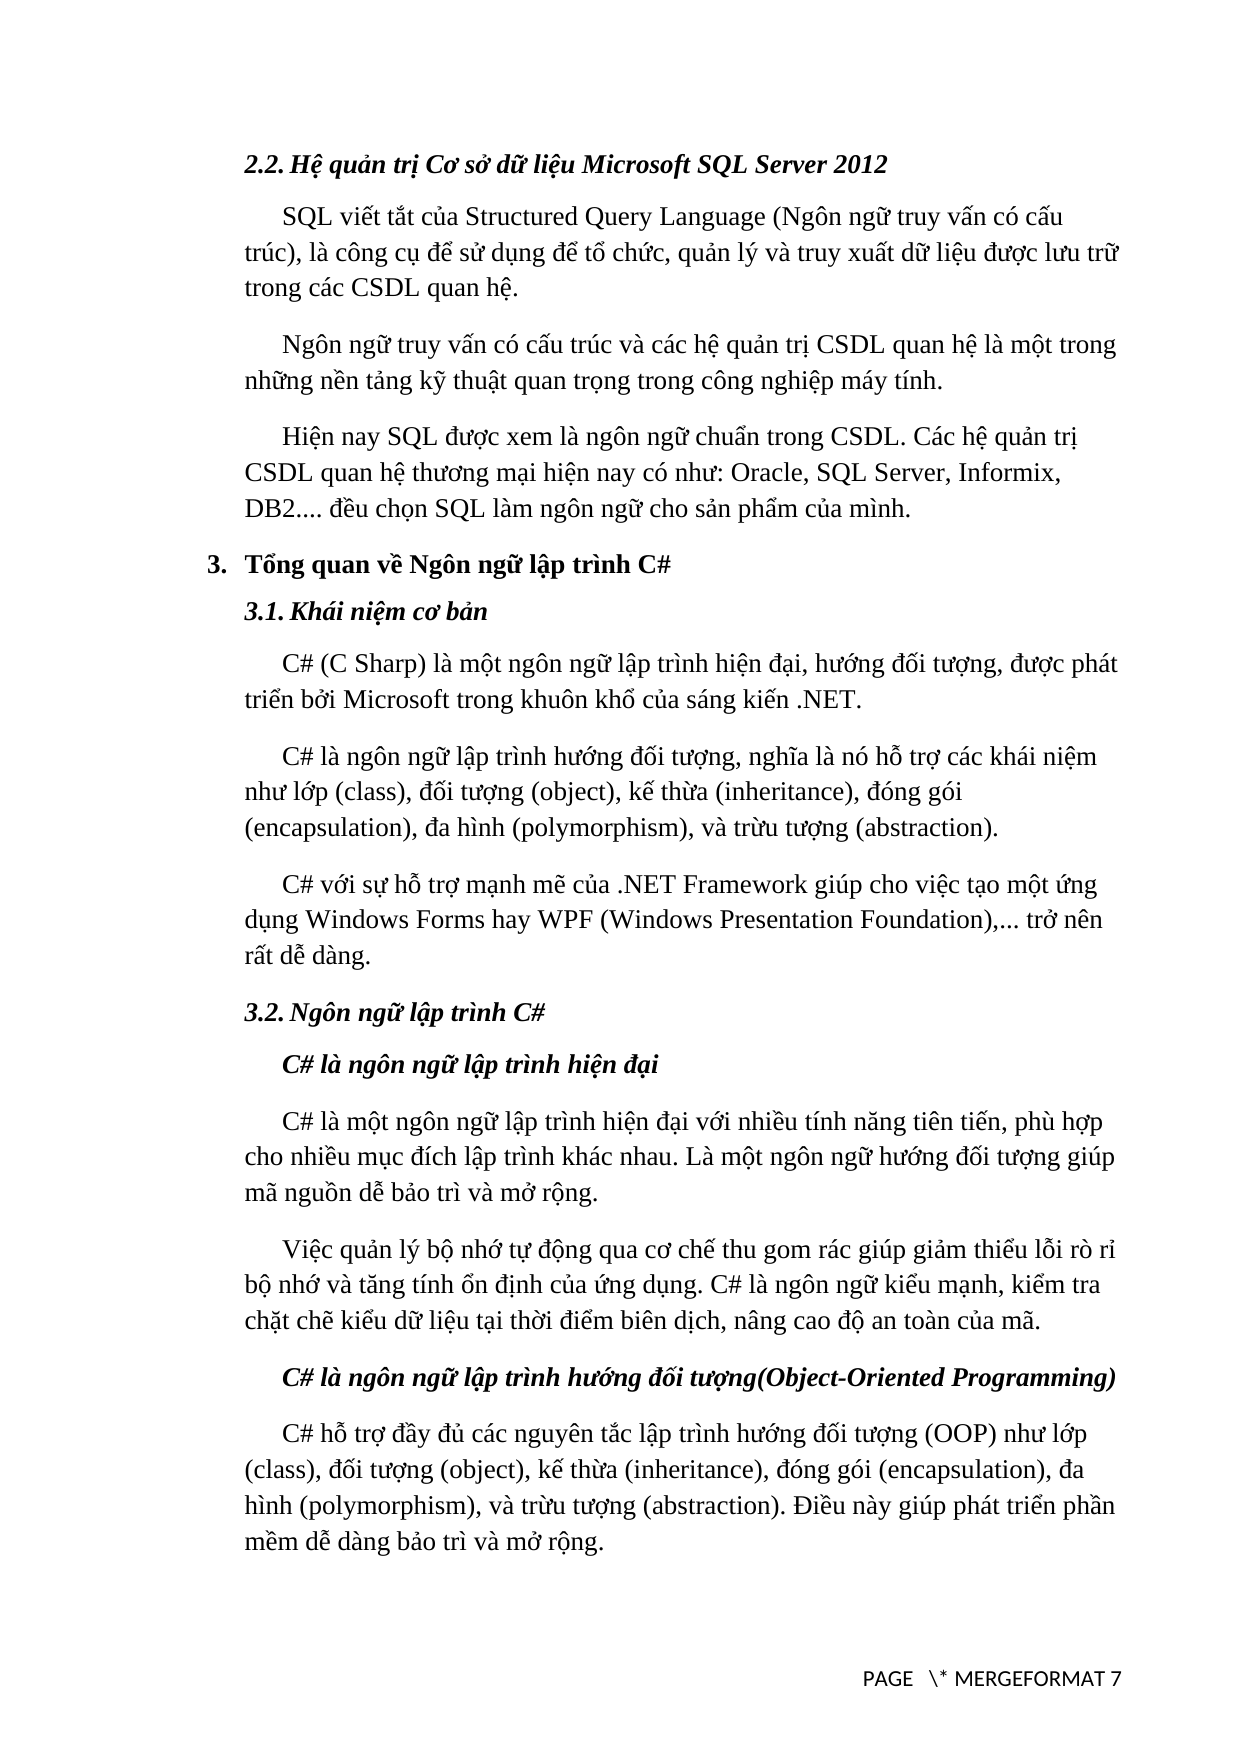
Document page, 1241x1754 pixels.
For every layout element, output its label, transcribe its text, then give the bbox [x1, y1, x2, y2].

text C# hỗ trợ đầy đủ các nguyên tắc lập trình hướng đối tượng (OOP) như lớp (class), đối tượng (object), kế thừa (inheritance), đóng gói (encapsulation), đa hình (polymorphism), và trừu tượng (abstraction). Điều này giúp phát triển phần mềm dễ dàng bảo trì và mở rộng. [244, 1417, 1122, 1556]
text C# là một ngôn ngữ lập trình hiện đại với nhiều tính năng tiên tiến, phù hợp cho nhiều mục đích lập trình khác nhau. Là một ngôn ngữ hướng đối tượng giúp mã nguồn dễ bảo trì và mở rộng. [244, 1105, 1122, 1207]
list Tổng quan về Ngôn ngữ lập trình C# [207, 548, 1122, 579]
text Việc quản lý bộ nhớ tự động qua cơ chế thu gom rác giúp giảm thiểu lỗi rò rỉ bộ nhớ và tăng tính ổn định của ứng dụng. C# là ngôn ngữ kiểu mạnh, kiểm tra chặt chẽ kiểu dữ liệu tại thời điểm biên dịch, nâng cao độ an toàn của mã. [244, 1233, 1122, 1335]
text Ngôn ngữ truy vấn có cấu trúc và các hệ quản trị CSDL quan hệ là một trong những nền tảng kỹ thuật quan trọng trong công nghiệp máy tính. [244, 328, 1122, 395]
text C# là ngôn ngữ lập trình hiện đại [244, 1048, 1122, 1079]
text C# (C Sharp) là một ngôn ngữ lập trình hiện đại, hướng đối tượng, được phát triển bởi Microsoft trong khuôn khổ của sáng kiến .NET. [244, 647, 1122, 714]
text SQL viết tắt của Structured Query Language (Ngôn ngữ truy vấn có cấu trúc), là công cụ để sử dụng để tổ chức, quản lý và truy xuất dữ liệu được lưu trữ trong các CSDL quan hệ. [244, 200, 1122, 303]
text C# là ngôn ngữ lập trình hướng đối tượng, nghĩa là nó hỗ trợ các khái niệm như lớp (class), đối tượng (object), kế thừa (inheritance), đóng gói (encapsulation), đa hình (polymorphism), và trừu tượng (abstraction). [244, 740, 1122, 842]
text C# là ngôn ngữ lập trình hướng đối tượng(Object-Oriented Programming) [244, 1361, 1122, 1392]
text Hiện nay SQL được xem là ngôn ngữ chuẩn trong CSDL. Các hệ quản trị CSDL quan hệ thương mại hiện nay có như: Oracle, SQL Server, Informix, DB2.... đều chọn SQL làm ngôn ngữ cho sản phẩm của mình. [244, 420, 1122, 523]
text C# với sự hỗ trợ mạnh mẽ của .NET Framework giúp cho việc tạo một ứng dụng Windows Forms hay WPF (Windows Presentation Foundation),... trở nên rất dễ dàng. [244, 868, 1122, 970]
list Khái niệm cơ bản [244, 595, 1122, 626]
list Hệ quản trị Cơ sở dữ liệu Microsoft SQL Server 2012 [244, 148, 1122, 179]
list Ngôn ngữ lập trình C# [244, 996, 1122, 1027]
